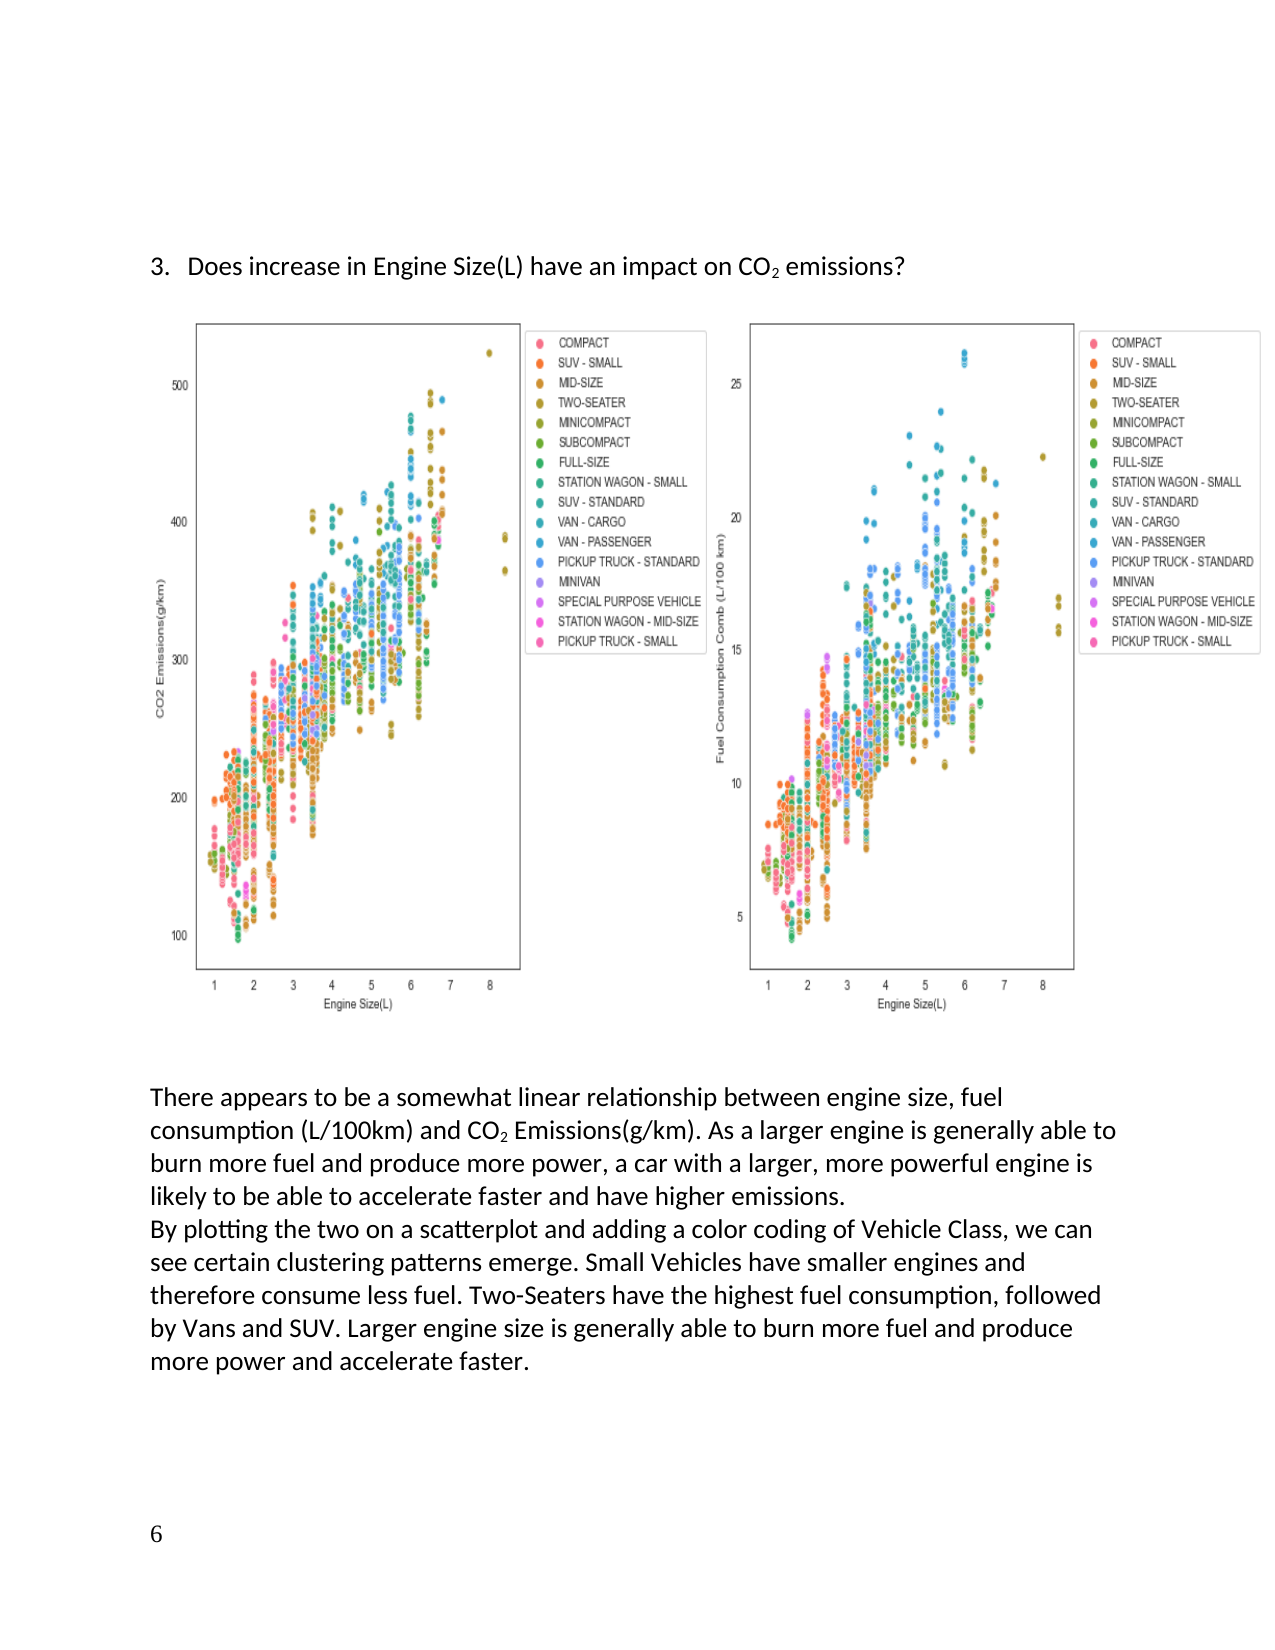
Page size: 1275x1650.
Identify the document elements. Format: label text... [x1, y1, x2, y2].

text By plotting the two on a scatterplot and adding a color coding of Vehicle Class, we can see certain clustering patterns emerge. Small Vehicles have smaller engines and therefore consume less fuel. Two-Seaters have the highest fuel consumption, followed by Vans and SUV. Larger engine size is generally able to burn more fuel and produce more power and accelerate faster. [150, 1212, 1125, 1377]
text There appears to be a somewhat linear relationship between engine size, fuel consumption (L/100km) and CO2 Emissions(g/km). As a larger engine is generally able to burn more fuel and produce more power, a car with a larger, more powerful engine is likely to be able to accelerate faster and have higher emissions. [150, 1080, 1125, 1212]
picture [150, 315, 1266, 1020]
list Does increase in Engine Size(L) have an impact on CO2 emissions? [150, 249, 1125, 282]
